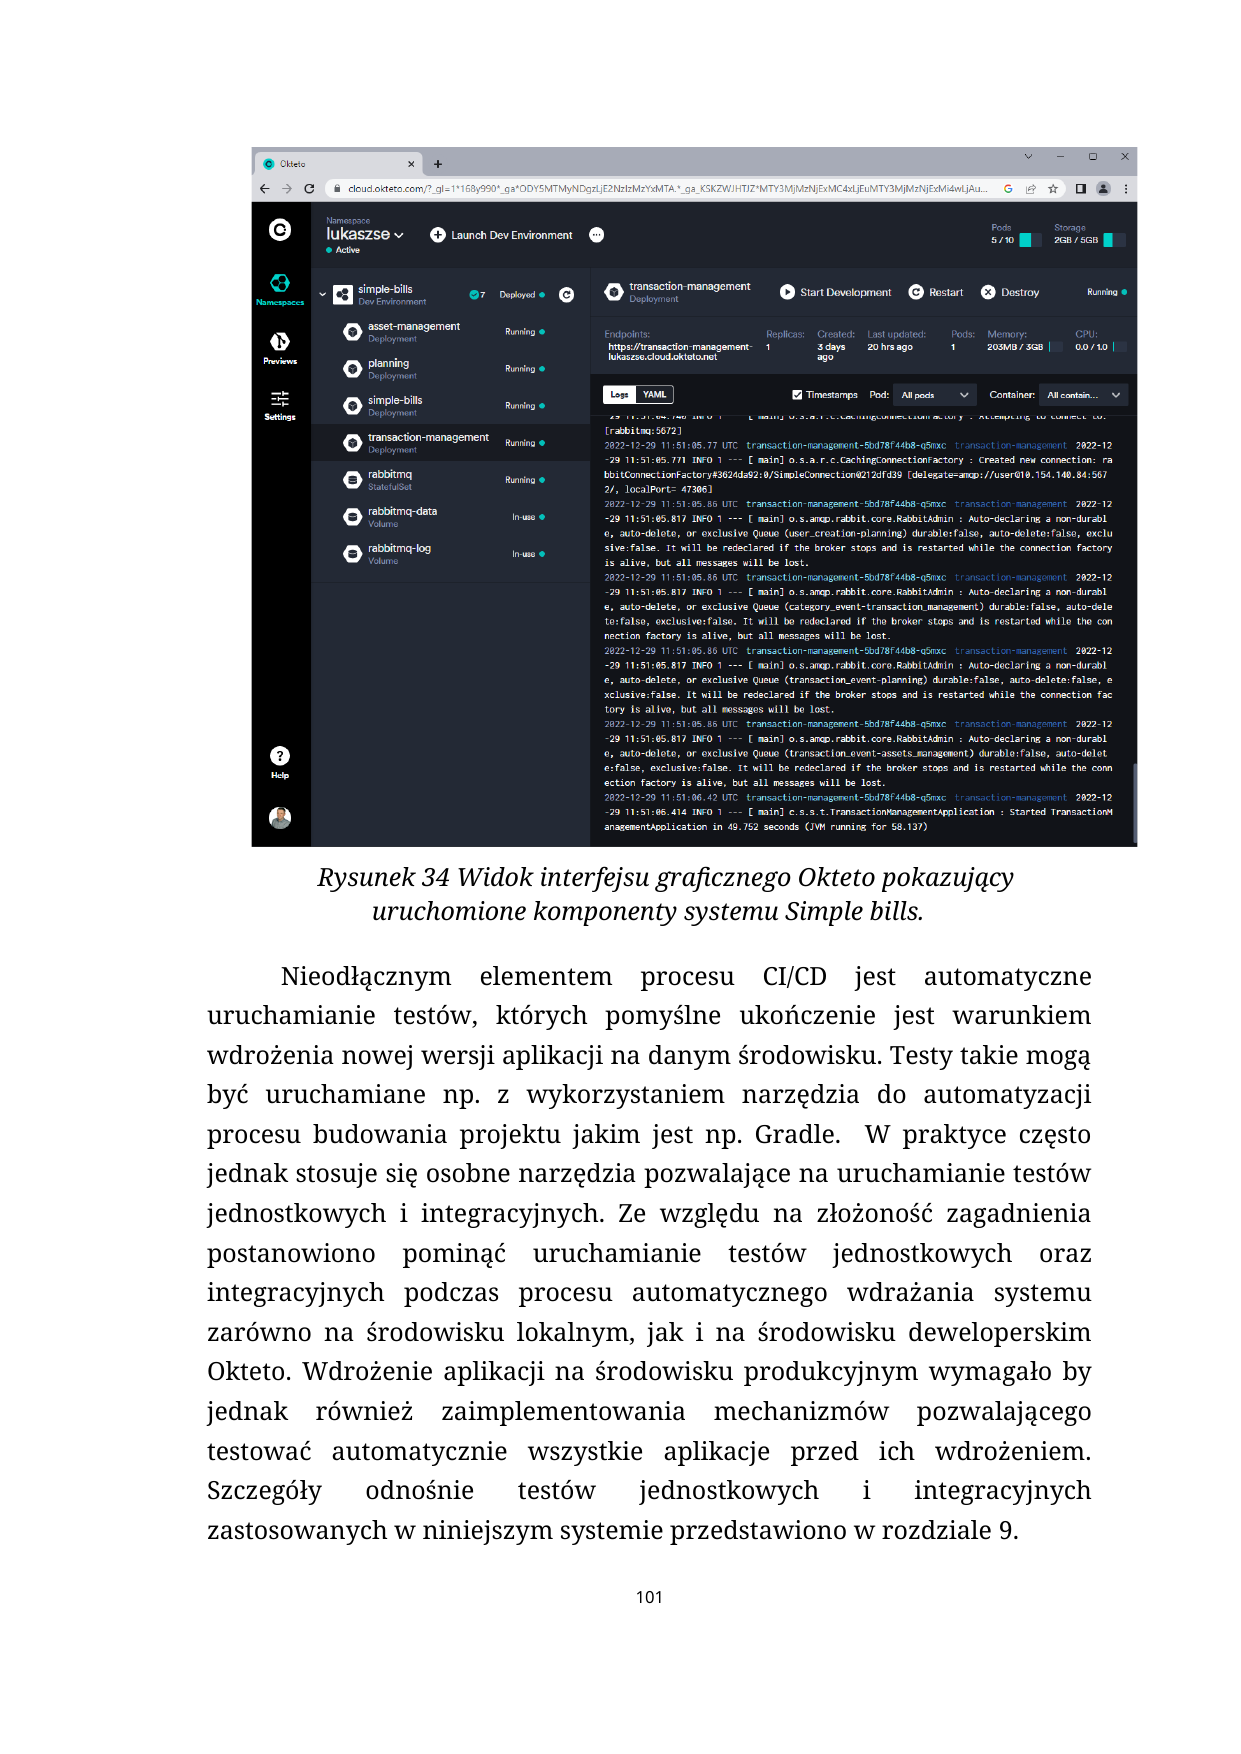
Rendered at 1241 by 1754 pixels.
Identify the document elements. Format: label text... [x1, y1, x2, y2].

picture [251, 147, 1138, 847]
text Rysunek Widok interfejsu graficznego Okteto pokazujący uruchomione komponenty systemu Simple bills. [207, 859, 1092, 928]
text Nieodłącznym elementem procesu CI/CD jest automatyczne uruchamianie testów, których pomyślne ukończenie jest warunkiem wdrożenia nowej wersji aplikacji na danym środowisku. Testy takie mogą być uruchamiane np. z wykorzystaniem narzędzia do automatyzacji procesu budowania projektu jakim jest np. Gradle. W praktyce często jednak stosuje się osobne narzędzia pozwalające na uruchamianie testów jednostkowych i integracyjnych. Ze względu na złożoność zagadnienia postanowiono pominąć uruchamianie testów jednostkowych oraz integracyjnych podczas procesu automatycznego wdrażania systemu zarówno na środowisku lokalnym, jak i na środowisku deweloperskim Okteto. Wdrożenie aplikacji na środowisku produkcyjnym wymagało by jednak również zaimplementowania mechanizmów pozwalającego testować automatycznie wszystkie aplikacje przed ich wdrożeniem. Szczegóły odnośnie testów jednostkowych i integracyjnych zastosowanych w niniejszym systemie przedstawiono w rozdziale 9. [207, 953, 1092, 1546]
